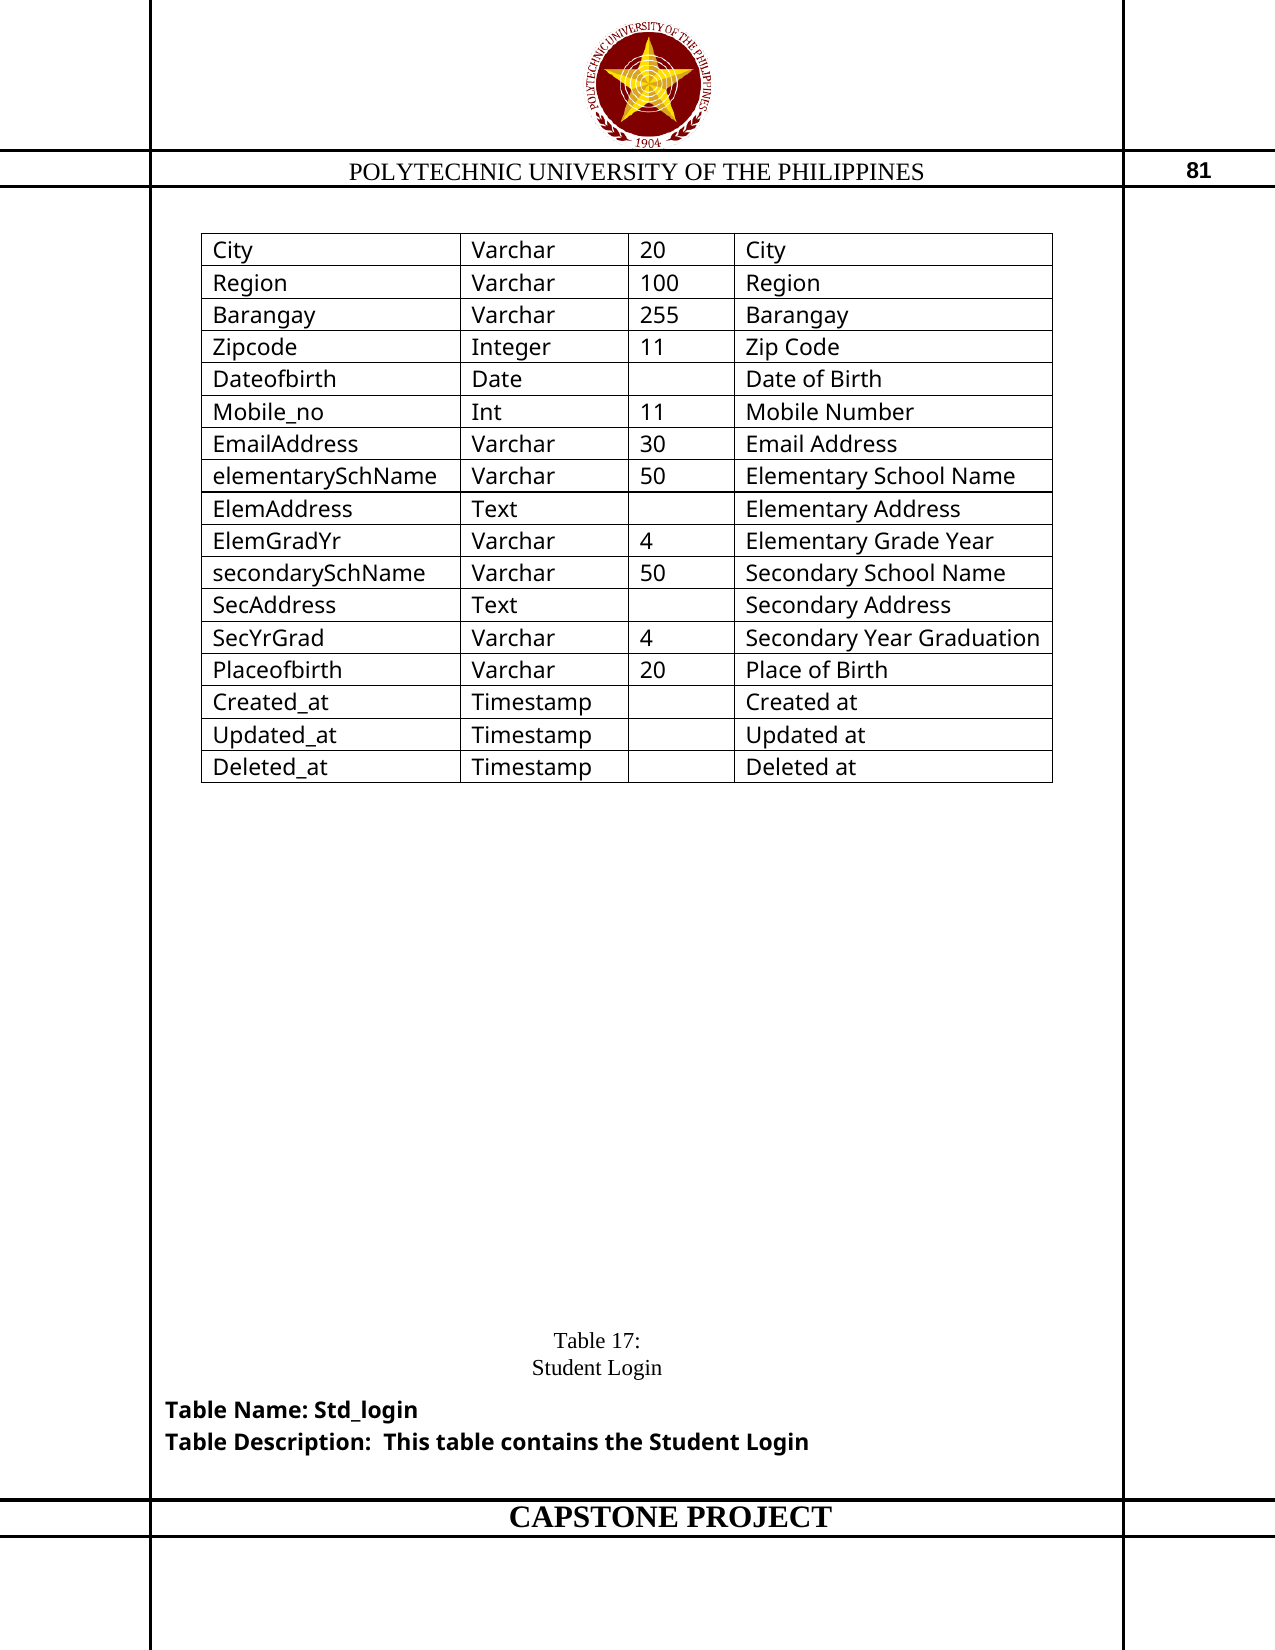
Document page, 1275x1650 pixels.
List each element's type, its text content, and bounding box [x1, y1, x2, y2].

table_cell 50 [629, 460, 734, 491]
table_cell Mobile Number [735, 396, 1052, 427]
table_cell Date of Birth [735, 363, 1052, 394]
table_cell Date [461, 363, 628, 394]
table_cell EmailAddress [202, 428, 460, 459]
table_cell [629, 686, 734, 717]
table_cell Varchar [461, 299, 628, 330]
table_cell 50 [629, 557, 734, 588]
table_cell Zipcode [202, 331, 460, 362]
table_cell Timestamp [461, 686, 628, 717]
table_cell Text [461, 589, 628, 621]
picture [583, 20, 712, 149]
table_cell City [202, 234, 460, 265]
table_cell Region [735, 266, 1052, 298]
table_cell Text [461, 493, 628, 524]
table_cell Dateofbirth [202, 363, 460, 394]
table_cell secondarySchName [202, 557, 460, 588]
table_cell 30 [629, 428, 734, 459]
table_cell ElemAddress [202, 493, 460, 524]
table_cell Int [461, 396, 628, 427]
text Table Name: Std_login [165, 1394, 1110, 1426]
table_cell Integer [461, 331, 628, 362]
table_cell [629, 493, 734, 524]
table_cell Updated at [735, 719, 1052, 750]
table_cell Timestamp [461, 751, 628, 782]
table_cell City [735, 234, 1052, 265]
table_cell SecAddress [202, 589, 460, 621]
table_cell Placeofbirth [202, 654, 460, 685]
table_cell [629, 589, 734, 621]
table_cell Secondary Address [735, 589, 1052, 621]
table_cell 11 [629, 331, 734, 362]
table_cell Mobile_no [202, 396, 460, 427]
table_cell Timestamp [461, 719, 628, 750]
table_cell SecYrGrad [202, 622, 460, 653]
table_cell [629, 719, 734, 750]
table_cell Varchar [461, 460, 628, 491]
table_cell Region [202, 266, 460, 298]
table_cell Email Address [735, 428, 1052, 459]
table_cell Created_at [202, 686, 460, 717]
table_cell Deleted_at [202, 751, 460, 782]
table_cell 4 [629, 622, 734, 653]
table_cell Elementary School Name [735, 460, 1052, 491]
table_cell Varchar [461, 525, 628, 556]
table_cell elementarySchName [202, 460, 460, 491]
table_cell ElemGradYr [202, 525, 460, 556]
table_cell Varchar [461, 622, 628, 653]
table_cell Zip Code [735, 331, 1052, 362]
table_cell Varchar [461, 234, 628, 265]
table_cell Varchar [461, 428, 628, 459]
table_cell Varchar [461, 654, 628, 685]
table_cell [629, 363, 734, 394]
table_cell Deleted at [735, 751, 1052, 782]
table_cell Elementary Address [735, 493, 1052, 524]
table_cell 100 [629, 266, 734, 298]
table_cell Updated_at [202, 719, 460, 750]
table_cell Secondary Year Graduation [735, 622, 1052, 653]
table_cell Secondary School Name [735, 557, 1052, 588]
table_cell Created at [735, 686, 1052, 717]
table_cell Barangay [735, 299, 1052, 330]
table_cell Varchar [461, 557, 628, 588]
table_cell Barangay [202, 299, 460, 330]
table_cell 20 [629, 654, 734, 685]
table_cell 20 [629, 234, 734, 265]
table_cell 11 [629, 396, 734, 427]
table_cell 255 [629, 299, 734, 330]
table_cell Elementary Grade Year [735, 525, 1052, 556]
text Table Description: This table contains the Student Login [165, 1426, 1110, 1457]
table_cell [629, 751, 734, 782]
table_cell Varchar [461, 266, 628, 298]
table_cell Place of Birth [735, 654, 1052, 685]
table_cell 4 [629, 525, 734, 556]
